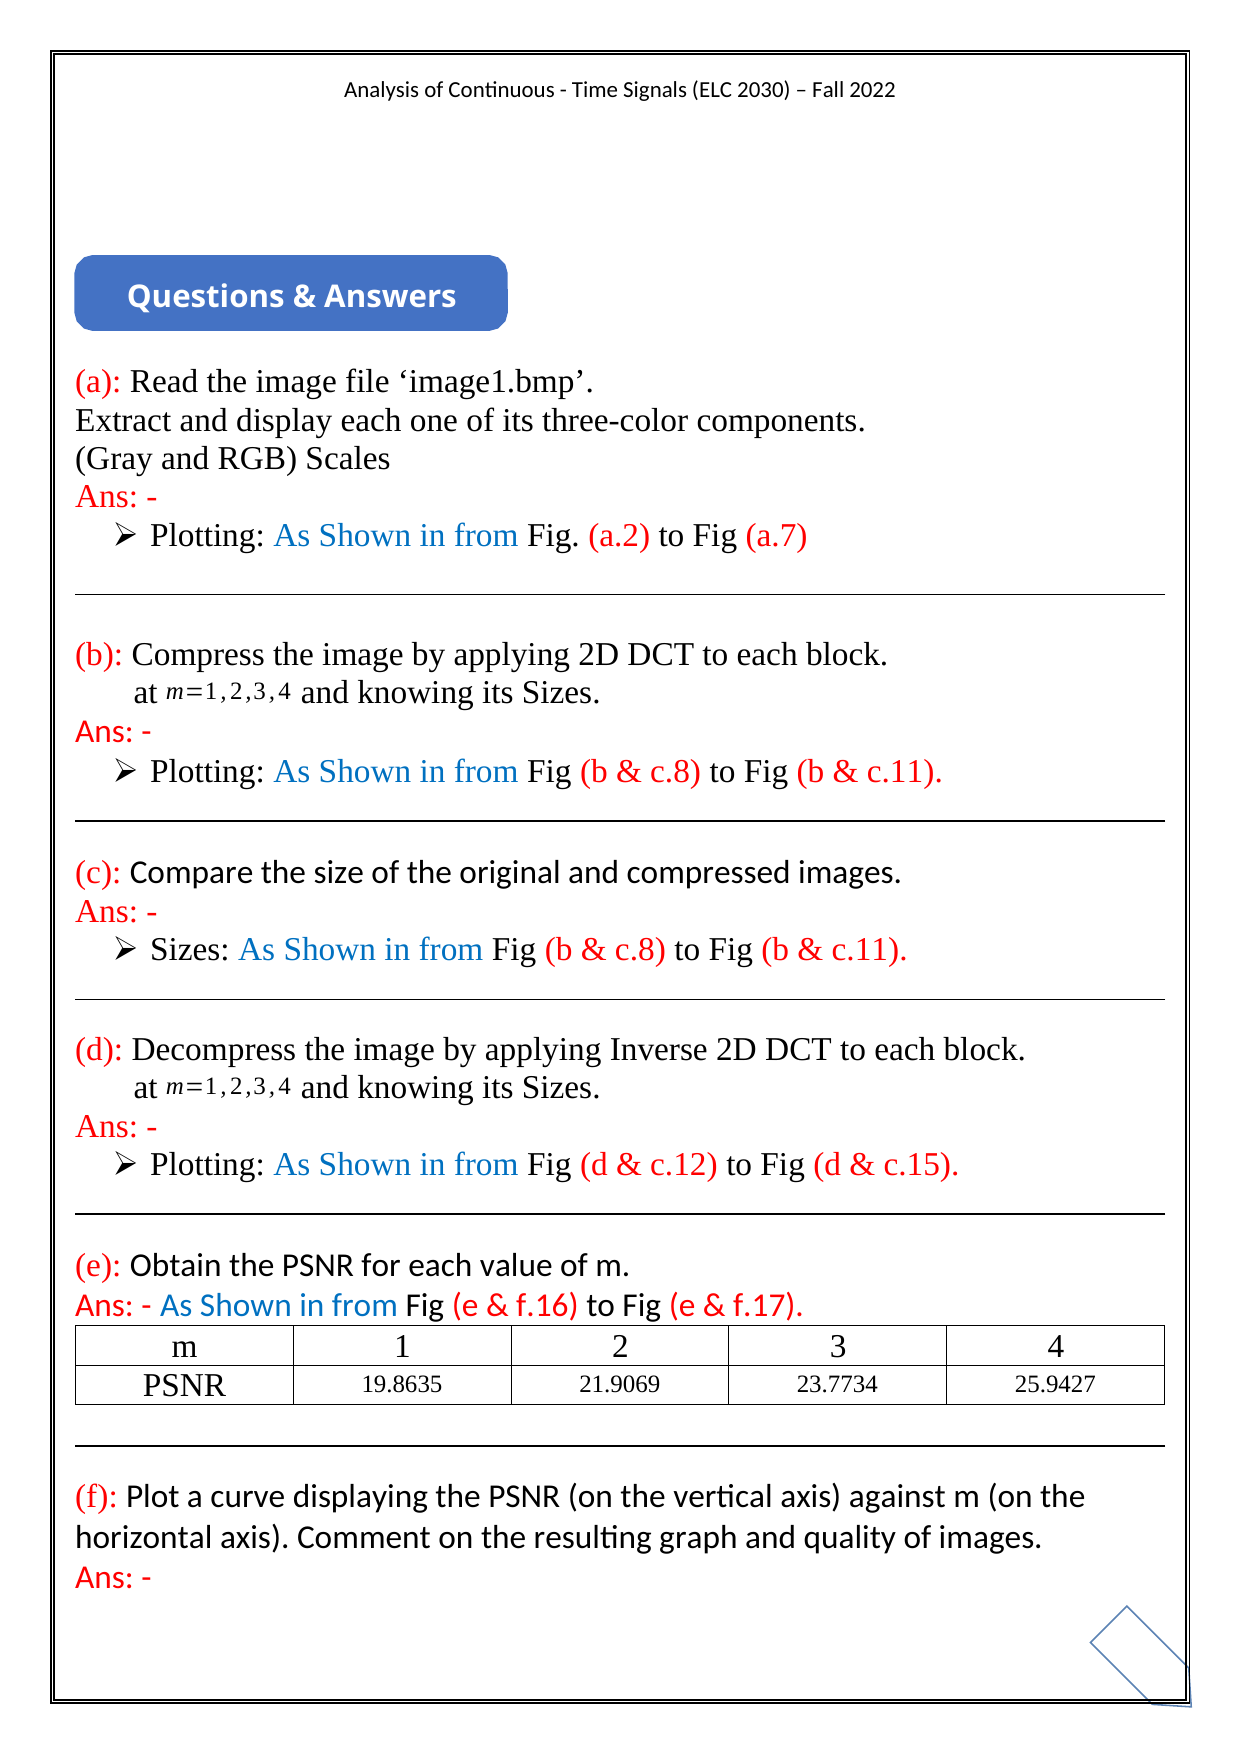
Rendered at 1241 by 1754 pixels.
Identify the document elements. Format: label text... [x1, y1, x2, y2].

table_cell PSNR [76, 1366, 293, 1404]
text Ans: - [75, 1556, 1165, 1597]
list Plotting: As Shown in from Fig (b & c.8) to Fig (b & c.11). [112, 751, 1165, 789]
text (e): Obtain the PSNR for each value of m. [75, 1244, 1165, 1284]
list Sizes: As Shown in from Fig (b & c.8) to Fig (b & c.11). [112, 930, 1165, 968]
table_cell [512, 1366, 728, 1404]
text (b): Compress the image by applying 2D DCT to each block. at and knowing its Sizes. Ans: - [75, 595, 1165, 751]
table_header 4 [947, 1326, 1164, 1364]
table_cell [729, 1366, 946, 1404]
table_cell [947, 1366, 1164, 1404]
text (d): Decompress the image by applying Inverse 2D DCT to each block. at and knowing its Sizes. [75, 1029, 1165, 1106]
table_cell [294, 1366, 511, 1404]
text (a): Read the image file ‘image1.bmp’. Extract and display each one of its three-color components. (Gray and RGB) Scales Ans: - [75, 362, 1165, 515]
text Ans: - As Shown in from Fig (e & f.16) to Fig (e & f.17). [75, 1284, 1165, 1325]
table_header 3 [729, 1326, 946, 1364]
list Plotting: As Shown in from Fig (d & c.12) to Fig (d & c.15). [112, 1144, 1165, 1182]
table_header 2 [512, 1326, 728, 1364]
table_header m [76, 1326, 293, 1364]
list Plotting: As Shown in from Fig. (a.2) to Fig (a.7) [112, 515, 1165, 553]
text (c): Compare the size of the original and compressed images. [75, 851, 1165, 891]
text Ans: - [75, 891, 1165, 930]
text (f): Plot a curve displaying the PSNR (on the vertical axis) against m (on the horizontal axis). Comment on the resulting graph and quality of images. [75, 1447, 1165, 1556]
table_header 1 [294, 1326, 511, 1364]
text Ans: - [75, 1106, 1165, 1144]
